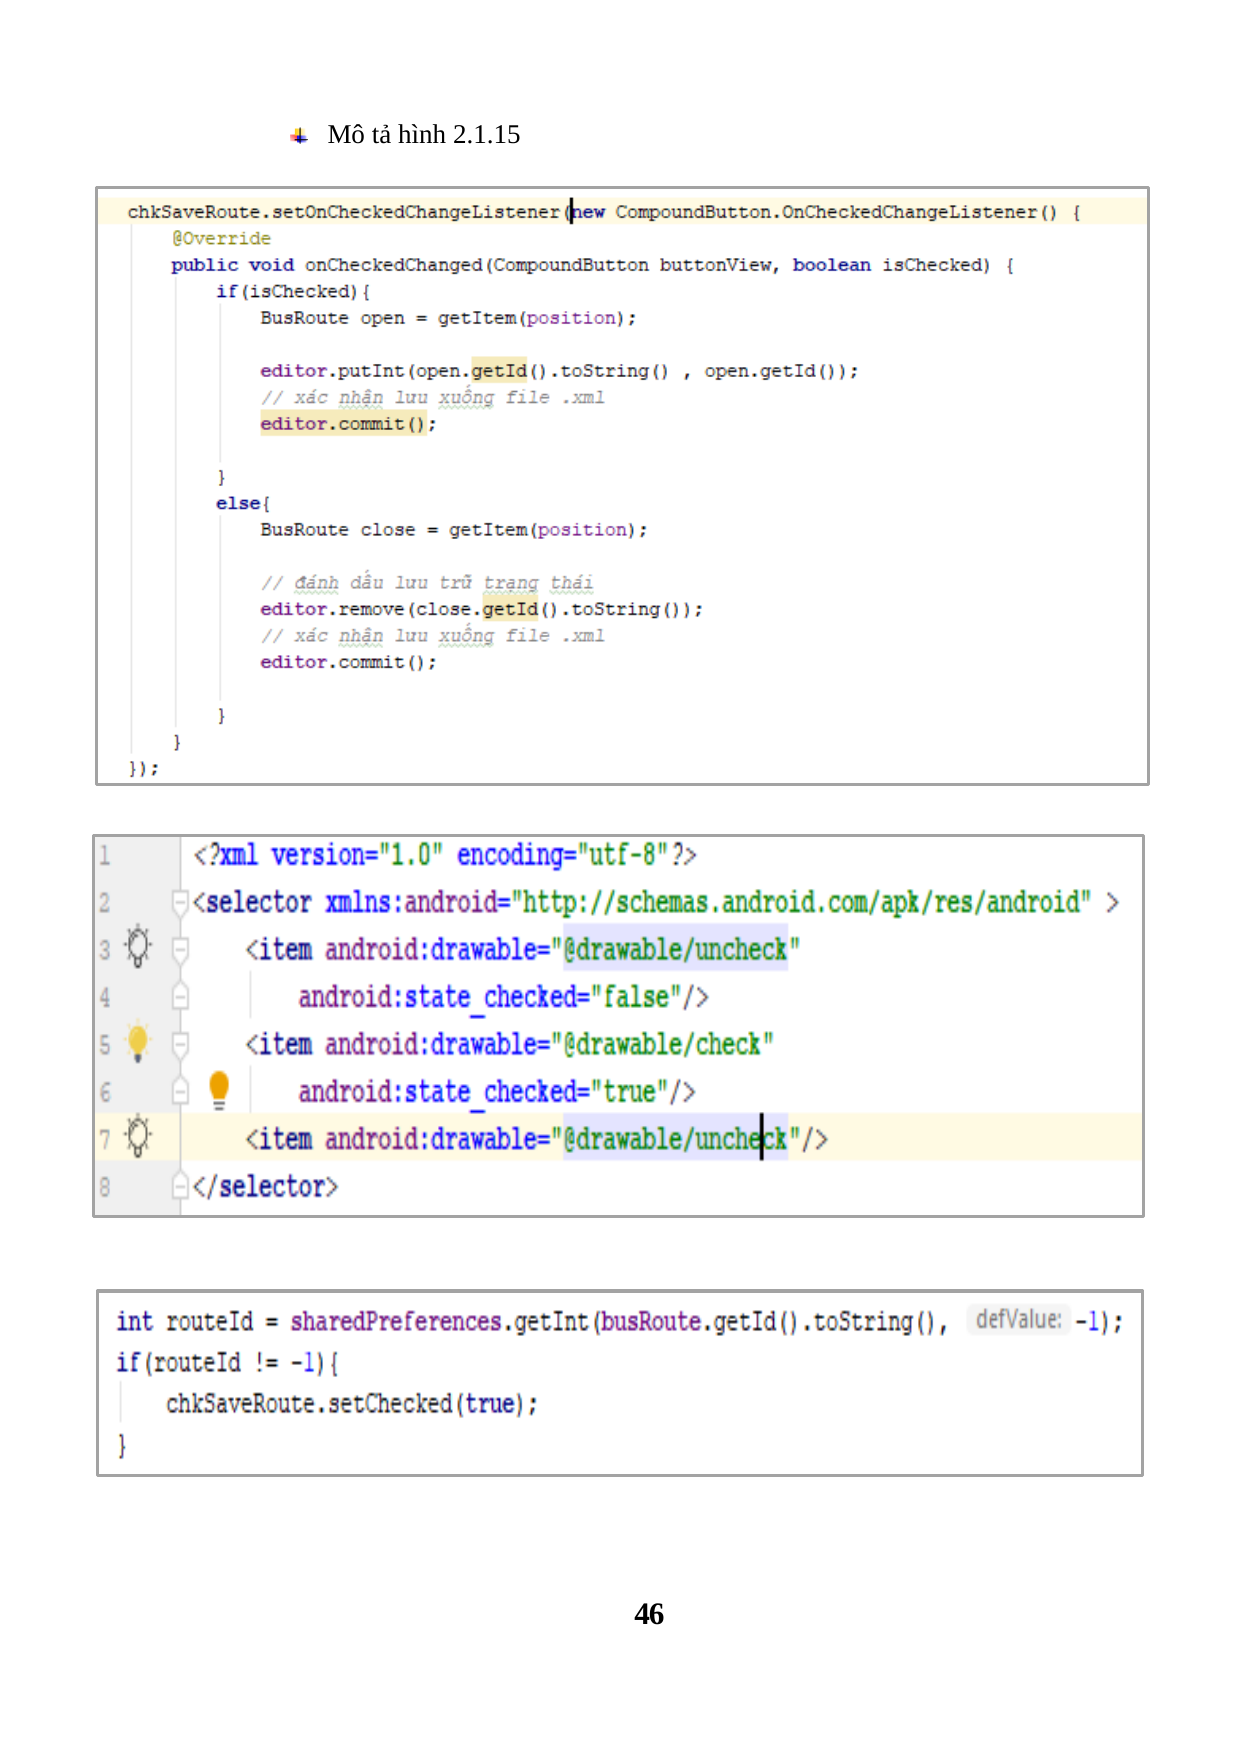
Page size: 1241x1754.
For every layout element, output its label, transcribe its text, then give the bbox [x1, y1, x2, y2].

picture [95, 837, 1142, 1215]
list Mô tả hình 2.1.15 [290, 118, 1122, 149]
picture [290, 126, 308, 144]
picture [99, 1293, 1141, 1474]
picture [98, 189, 1147, 783]
